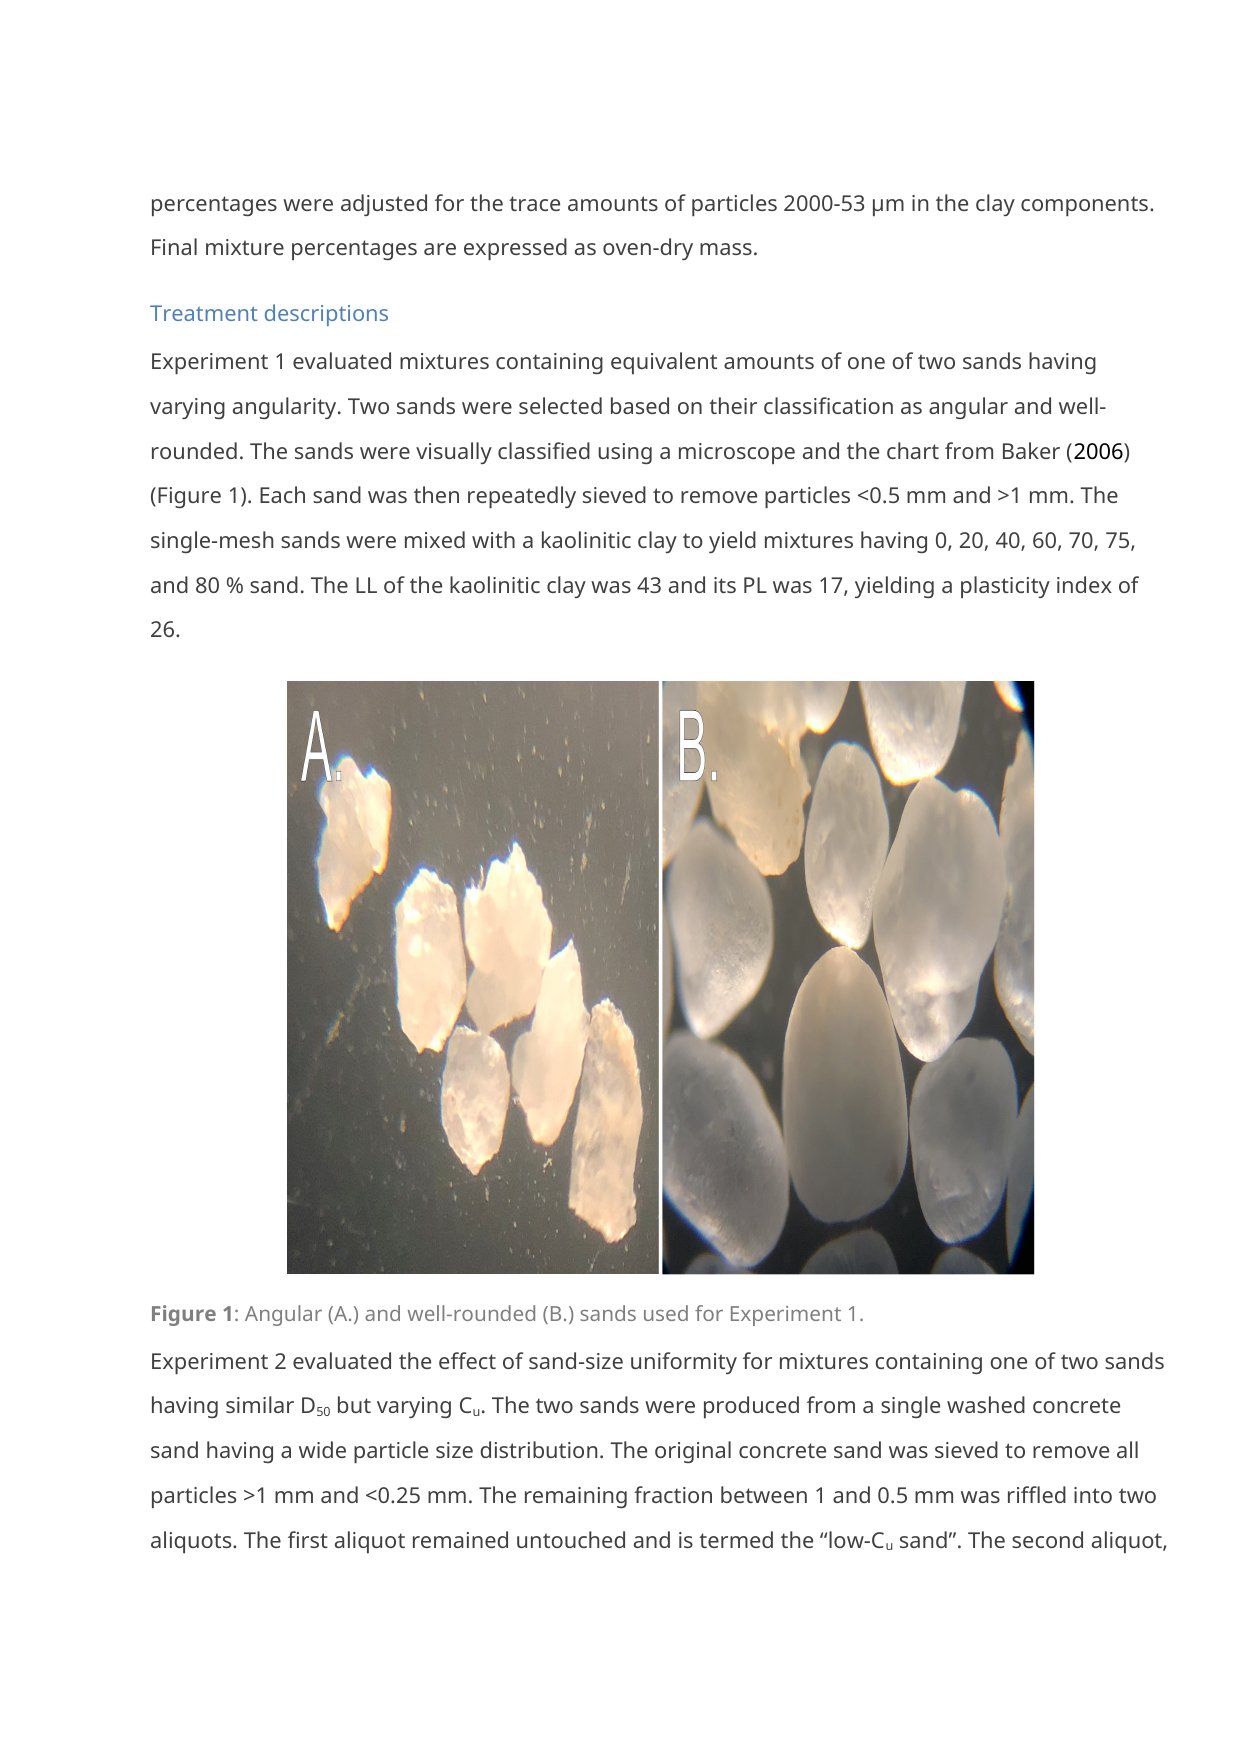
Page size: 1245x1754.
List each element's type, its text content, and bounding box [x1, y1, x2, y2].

picture [285, 677, 1035, 1278]
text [150, 187, 1170, 262]
text Experiment 1 evaluated mixtures containing equivalent amounts of one of two sands having varying angularity. Two sands were selected based on their classification as angular and well-rounded. The sands were visually classified using a microscope and the chart from Baker (2006) (Figure 1). Each sand was then repeatedly sieved to remove particles <0.5 mm and >1 mm. The single-mesh sands were mixed with a kaolinitic clay to yield mixtures having 0, 20, 40, 60, 70, 75, and 80 % sand. The LL of the kaolinitic clay was 43 and its PL was 17, yielding a plasticity index of 26. [150, 346, 1170, 644]
text Figure 1: Angular (A.) and well-rounded (B.) sands used for Experiment 1. [150, 1299, 1170, 1327]
subtitle Treatment descriptions [150, 298, 1170, 327]
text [150, 1346, 1170, 1554]
